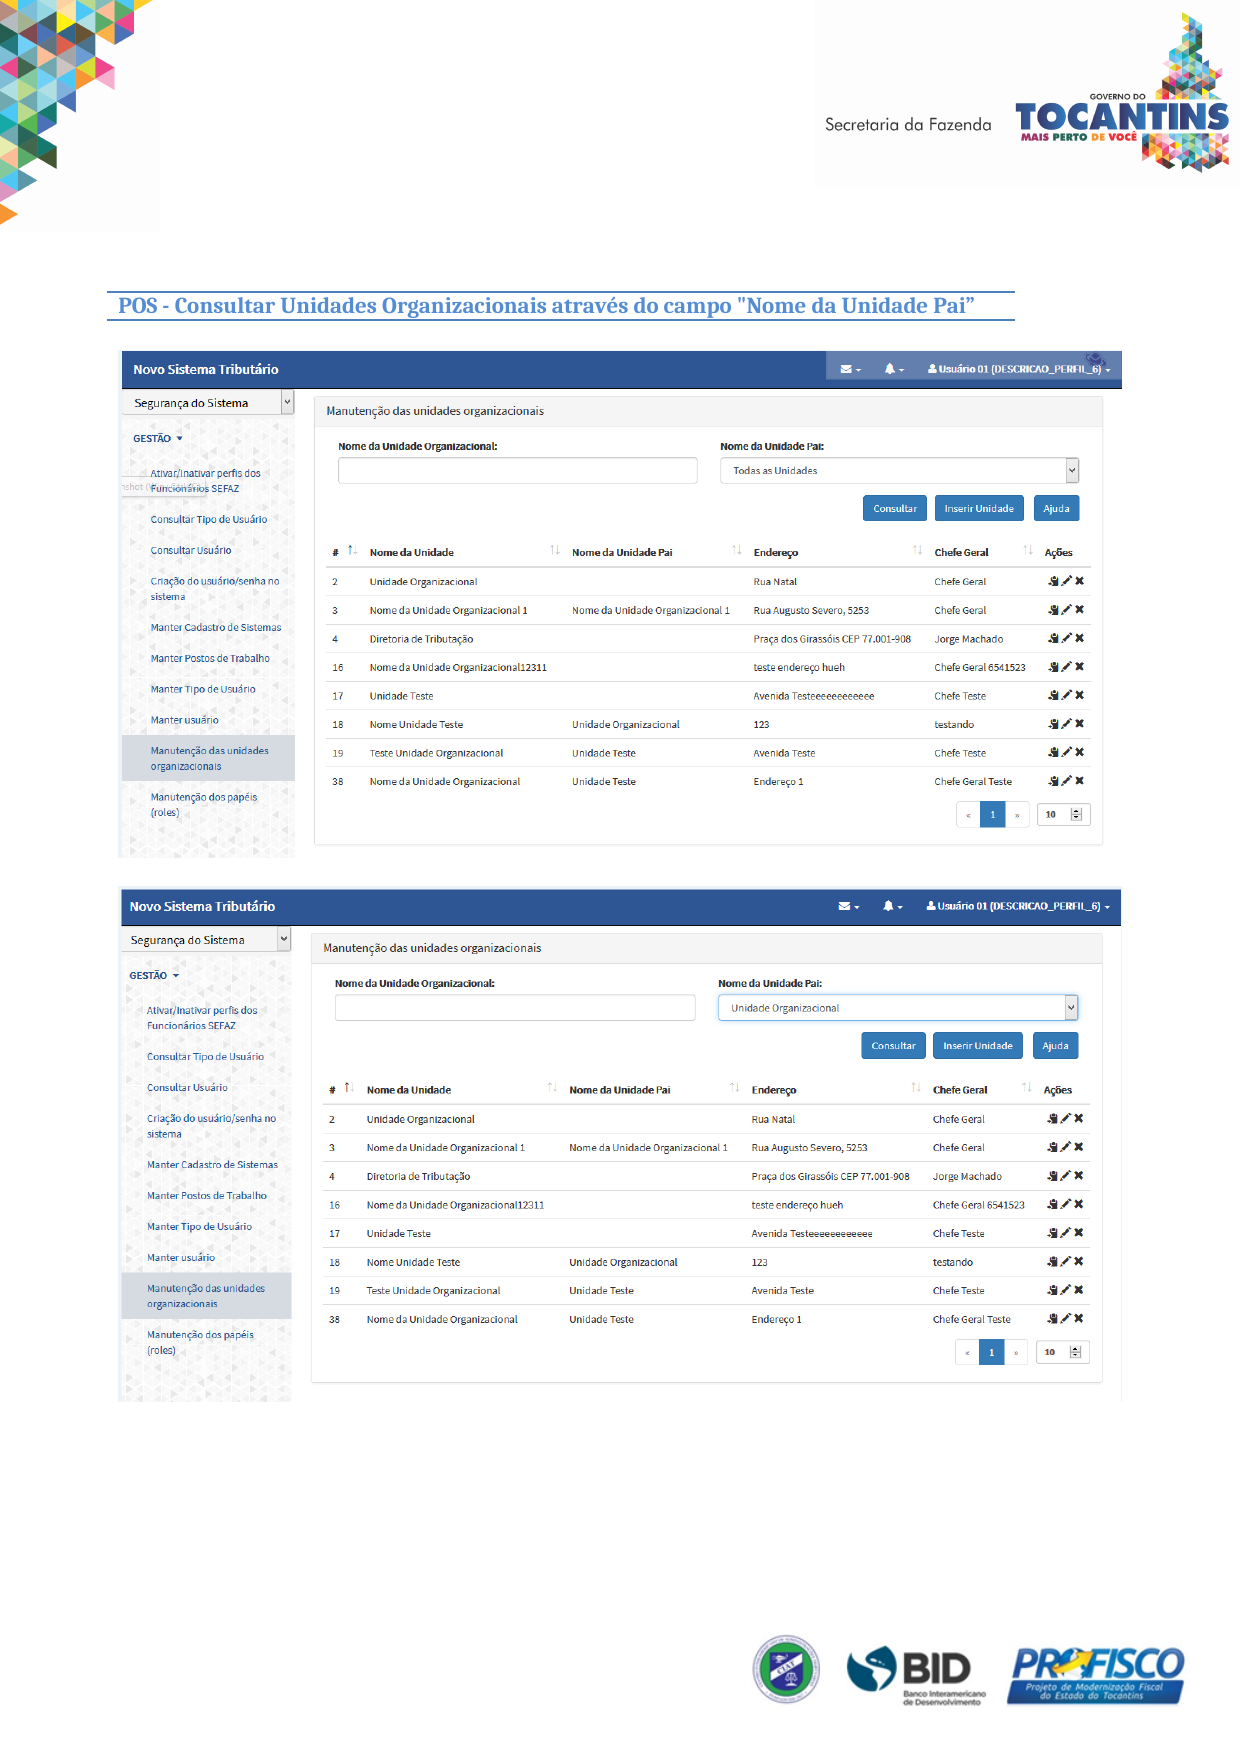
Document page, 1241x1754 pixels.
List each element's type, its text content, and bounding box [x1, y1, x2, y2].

picture [118, 350, 1123, 858]
table_header POS - Consultar Unidades Organizacionais através do campo "Nome da Unidade Pai” [107, 293, 1015, 319]
picture [118, 886, 1123, 1402]
picture [750, 1633, 1191, 1708]
picture [0, 0, 161, 232]
picture [814, 0, 1241, 189]
